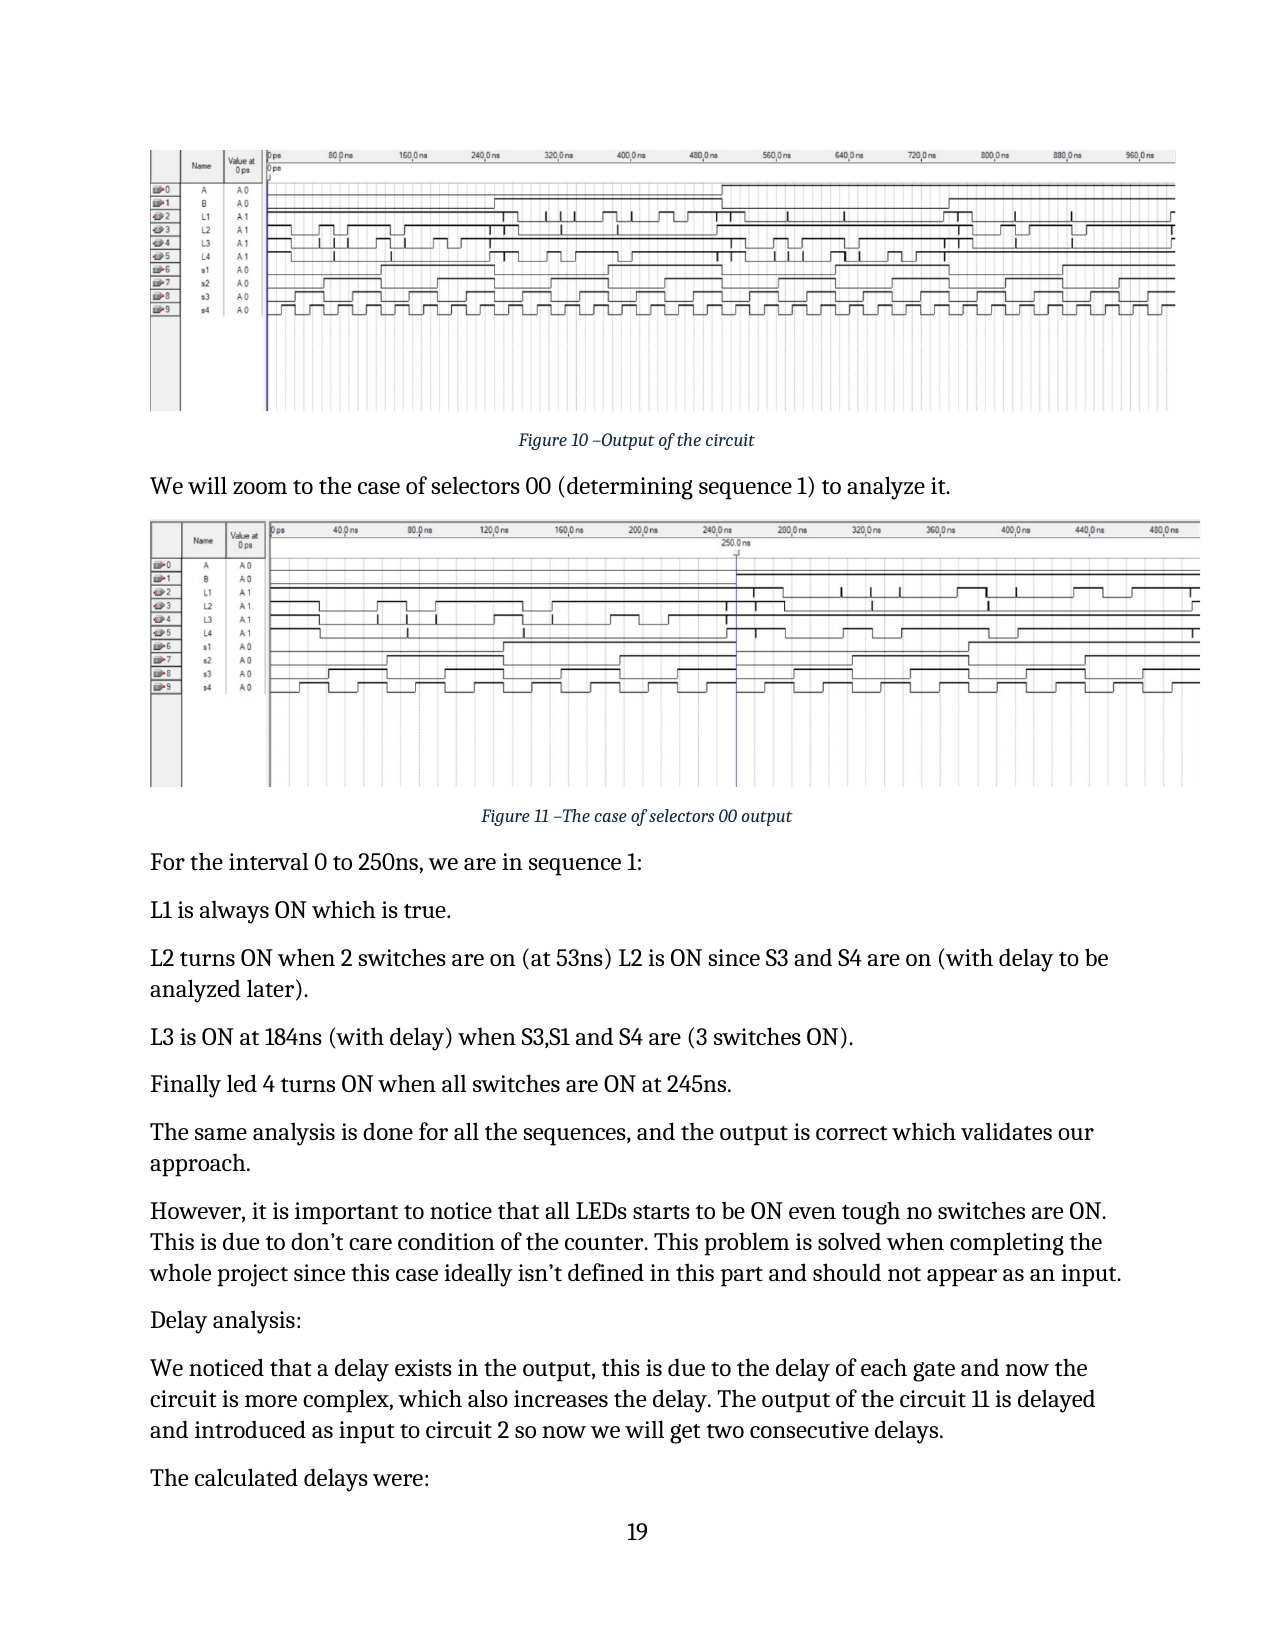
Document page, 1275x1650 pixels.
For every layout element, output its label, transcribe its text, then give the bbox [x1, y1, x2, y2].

text L1 is always ON which is true. [150, 896, 1125, 925]
picture [150, 150, 1176, 411]
text We noticed that a delay exists in the output, this is due to the delay of each gate and now the circuit is more complex, which also increases the delay. The output of the circuit 11 is delayed and introduced as input to circuit 2 so now we will get two consecutive delays. [150, 1354, 1125, 1445]
text We will zoom to the case of selectors 00 (determining sequence 1) to analyze it. [150, 472, 1125, 500]
text L2 turns ON when 2 switches are on (at 53ns) L2 is ON since S3 and S4 are on (with delay to be analyzed later). [150, 944, 1125, 1003]
text The calculated delays were: [150, 1464, 1125, 1493]
text Finally led 4 turns ON when all switches are ON at 245ns. [150, 1070, 1125, 1099]
text Figure 11 –The case of selectors 00 output [150, 806, 1125, 827]
picture [150, 519, 1200, 787]
text Delay analysis: [150, 1306, 1125, 1335]
text L3 is ON at 184ns (with delay) when S3,S1 and S4 are (3 switches ON). [150, 1022, 1125, 1051]
text The same analysis is done for all the sequences, and the output is correct which validates our approach. [150, 1118, 1125, 1178]
text However, it is important to notice that all LEDs starts to be ON even tough no switches are ON. This is due to don’t care condition of the counter. This problem is solved when completing the whole project since this case ideally isn’t defined in this part and should not appear as an input. [150, 1197, 1125, 1287]
text Figure 10 –Output of the circuit [150, 429, 1125, 451]
text For the interval 0 to 250ns, we are in sequence 1: [150, 848, 1125, 877]
